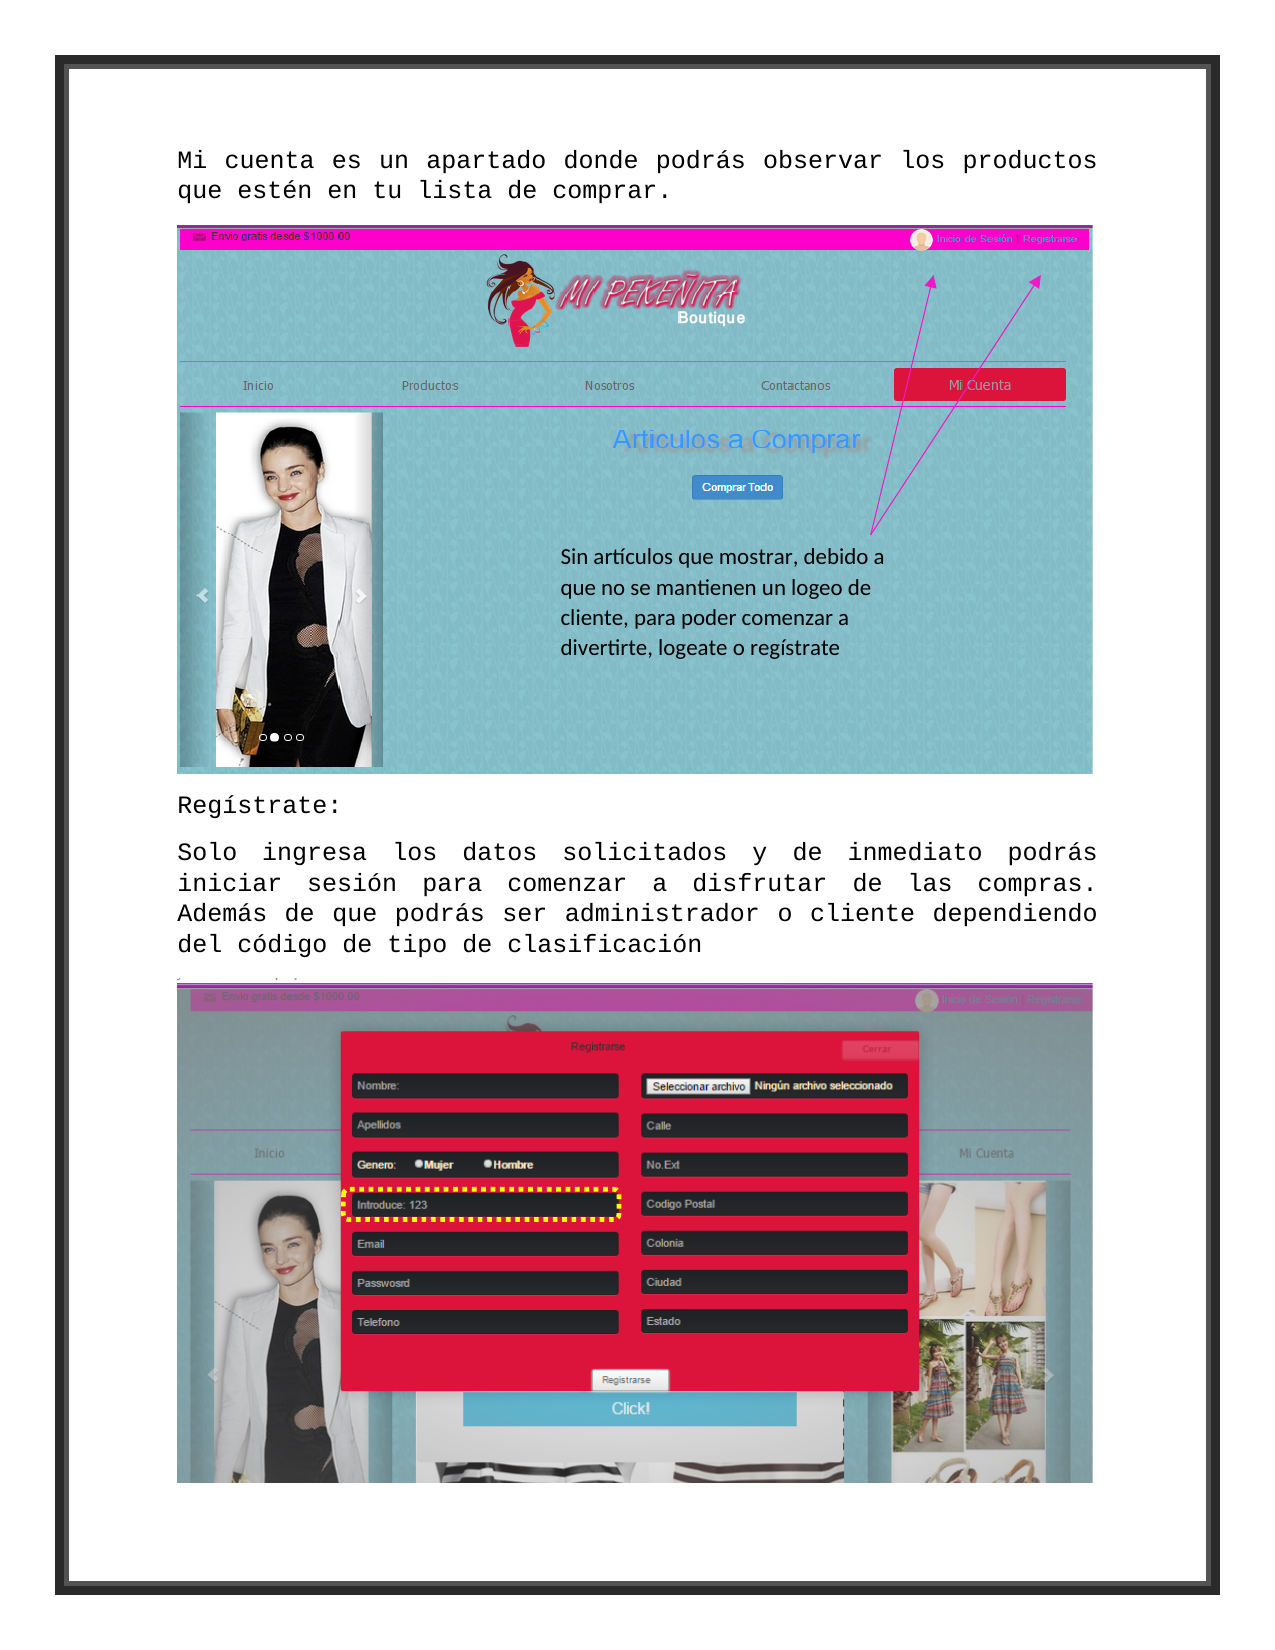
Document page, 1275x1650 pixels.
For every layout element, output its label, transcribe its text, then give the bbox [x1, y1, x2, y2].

picture [177, 225, 1093, 774]
text Mi cuenta es un apartado donde podrás observar los productos que estén en tu lista de comprar. [177, 148, 1098, 206]
text Solo ingresa los datos solicitados y de inmediato podrás iniciar sesión para comenzar a disfrutar de las compras. Además de que podrás ser administrador o cliente dependiendo del código de tipo de clasificación [177, 840, 1098, 960]
picture [177, 978, 1093, 1483]
text Regístrate: [177, 793, 1098, 821]
